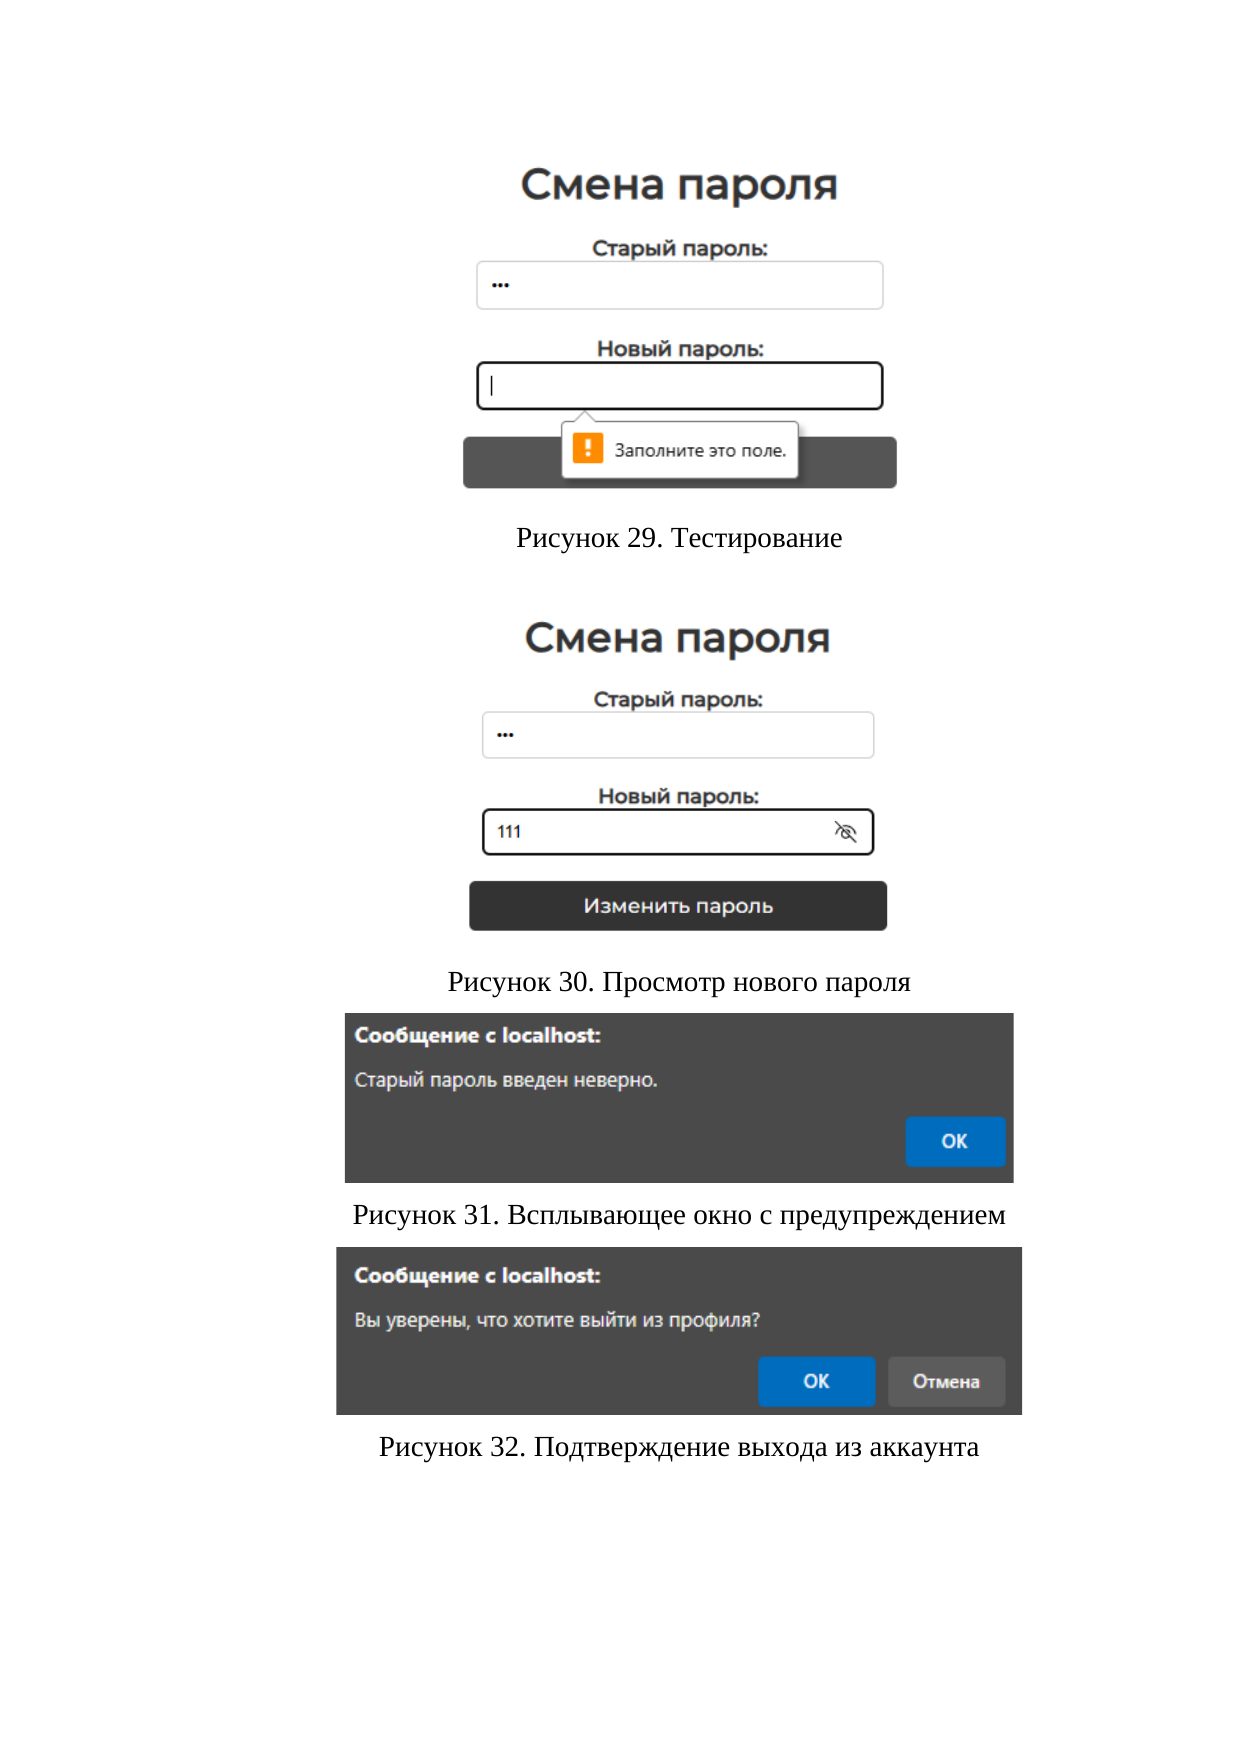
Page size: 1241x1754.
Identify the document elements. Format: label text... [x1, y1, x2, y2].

text Рисунок 32. Подтверждение выхода из аккаунта [177, 1429, 1181, 1462]
text Рисунок 30. Просмотр нового пароля [177, 964, 1181, 997]
text Рисунок 31. Всплывающее окно с предупреждением [177, 1197, 1181, 1231]
picture [336, 1247, 1023, 1415]
picture [458, 118, 901, 507]
picture [344, 1013, 1014, 1183]
picture [458, 570, 900, 950]
text Рисунок 29. Тестирование [177, 521, 1181, 554]
